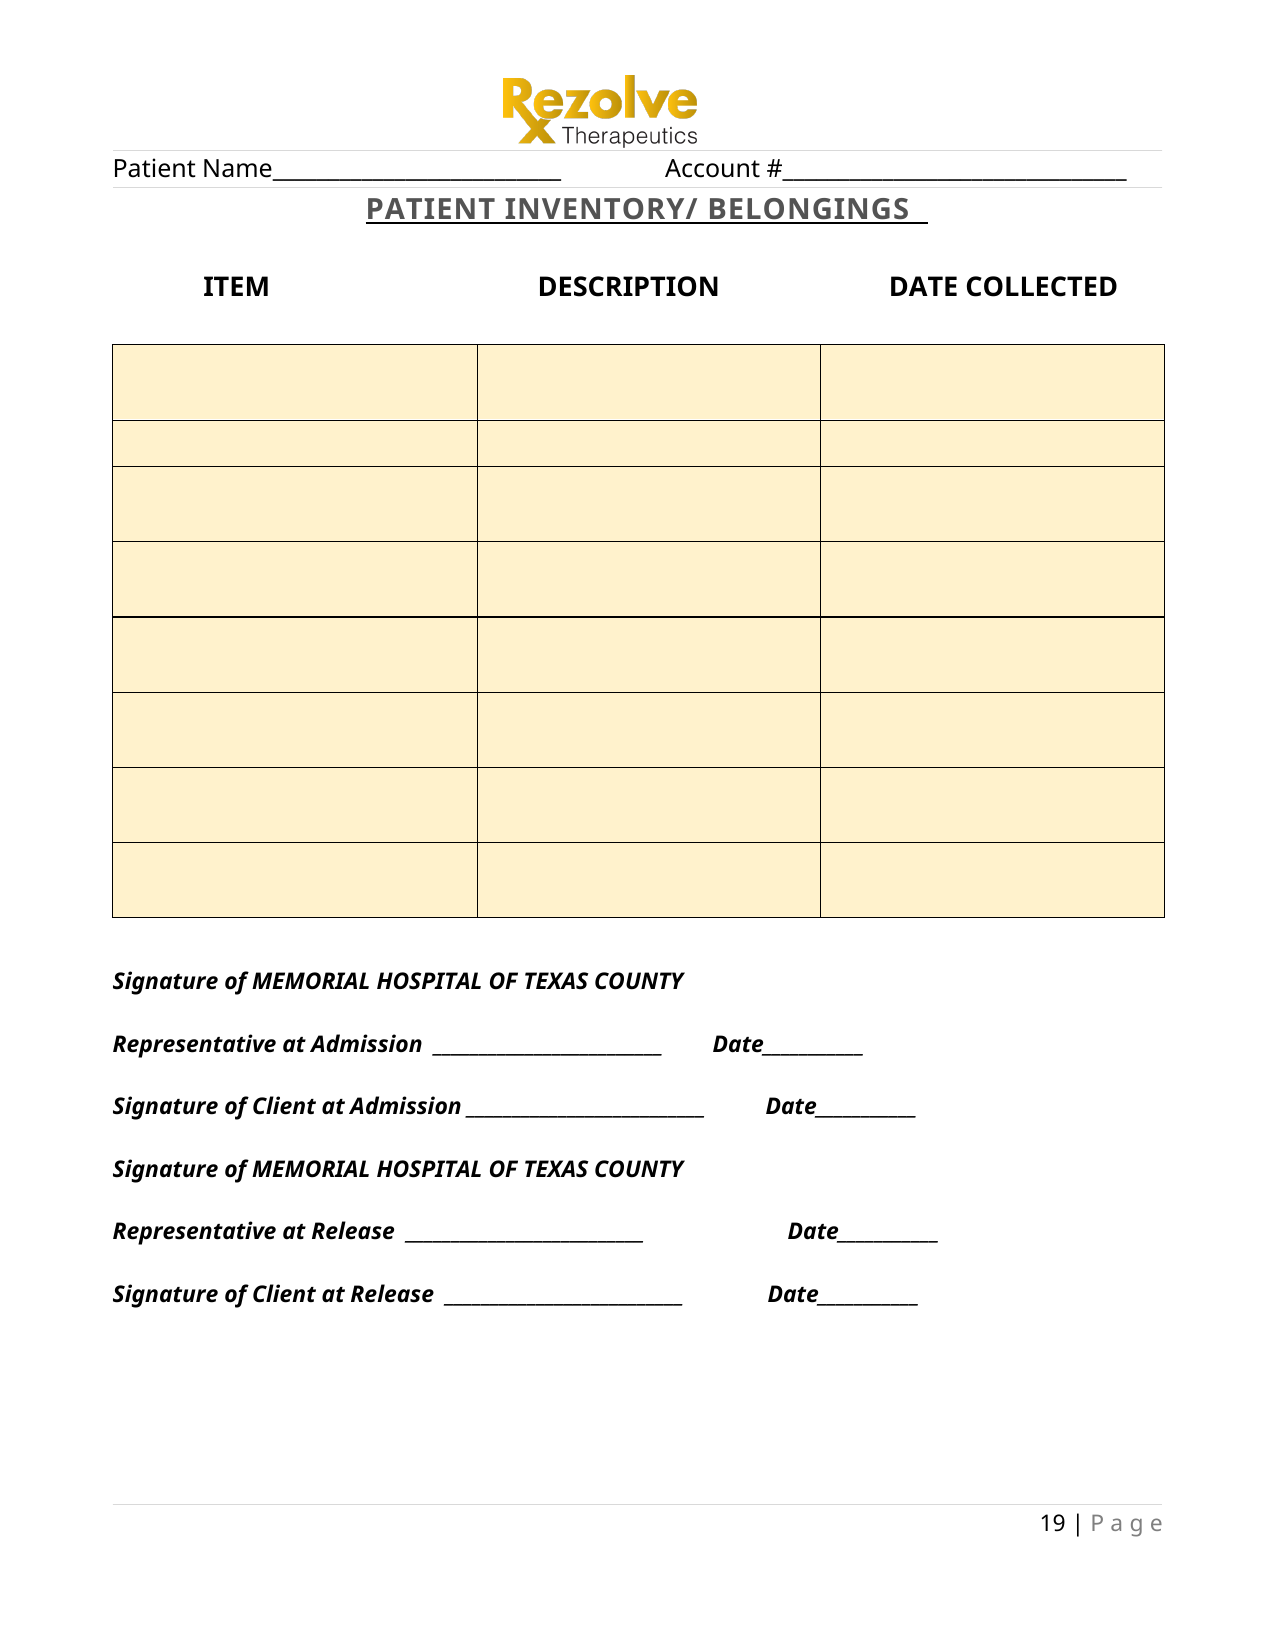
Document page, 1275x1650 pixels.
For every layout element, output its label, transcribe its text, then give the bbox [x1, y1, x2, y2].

table_header [821, 345, 1164, 419]
table_cell [821, 693, 1164, 767]
table_cell [821, 768, 1164, 842]
table_cell [478, 467, 820, 541]
table_header [478, 345, 820, 419]
table_cell [113, 421, 477, 466]
table_cell [821, 618, 1164, 692]
table_cell [113, 542, 477, 616]
text ITEM DESCRIPTION DATE COLLECTED [112, 268, 1162, 304]
table_cell [113, 693, 477, 767]
table_cell [113, 768, 477, 842]
text Representative at Release __________________________ Date___________ [112, 1215, 1162, 1246]
table_cell [478, 843, 820, 917]
text Signature of Client at Release __________________________ Date___________ [112, 1278, 1162, 1309]
text Signature of MEMORIAL HOSPITAL OF TEXAS COUNTY [112, 1153, 1162, 1184]
table_cell [113, 467, 477, 541]
table_cell [478, 618, 820, 692]
table_cell [821, 542, 1164, 616]
table_cell [478, 421, 820, 466]
text Signature of Client at Admission __________________________ Date___________ [112, 1090, 1162, 1121]
table_header [113, 345, 477, 419]
table_cell [478, 542, 820, 616]
table_cell [821, 467, 1164, 541]
table_cell [113, 843, 477, 917]
text Signature of MEMORIAL HOSPITAL OF TEXAS COUNTY [112, 965, 1162, 996]
table_cell [113, 618, 477, 692]
table_cell [478, 768, 820, 842]
text Representative at Admission _________________________ Date___________ [112, 1028, 1162, 1059]
table_cell [821, 843, 1164, 917]
table_cell [478, 693, 820, 767]
picture [503, 75, 697, 148]
table_cell [821, 421, 1164, 466]
text PATIENT INVENTORY/ BELONGINGS [112, 188, 1162, 228]
